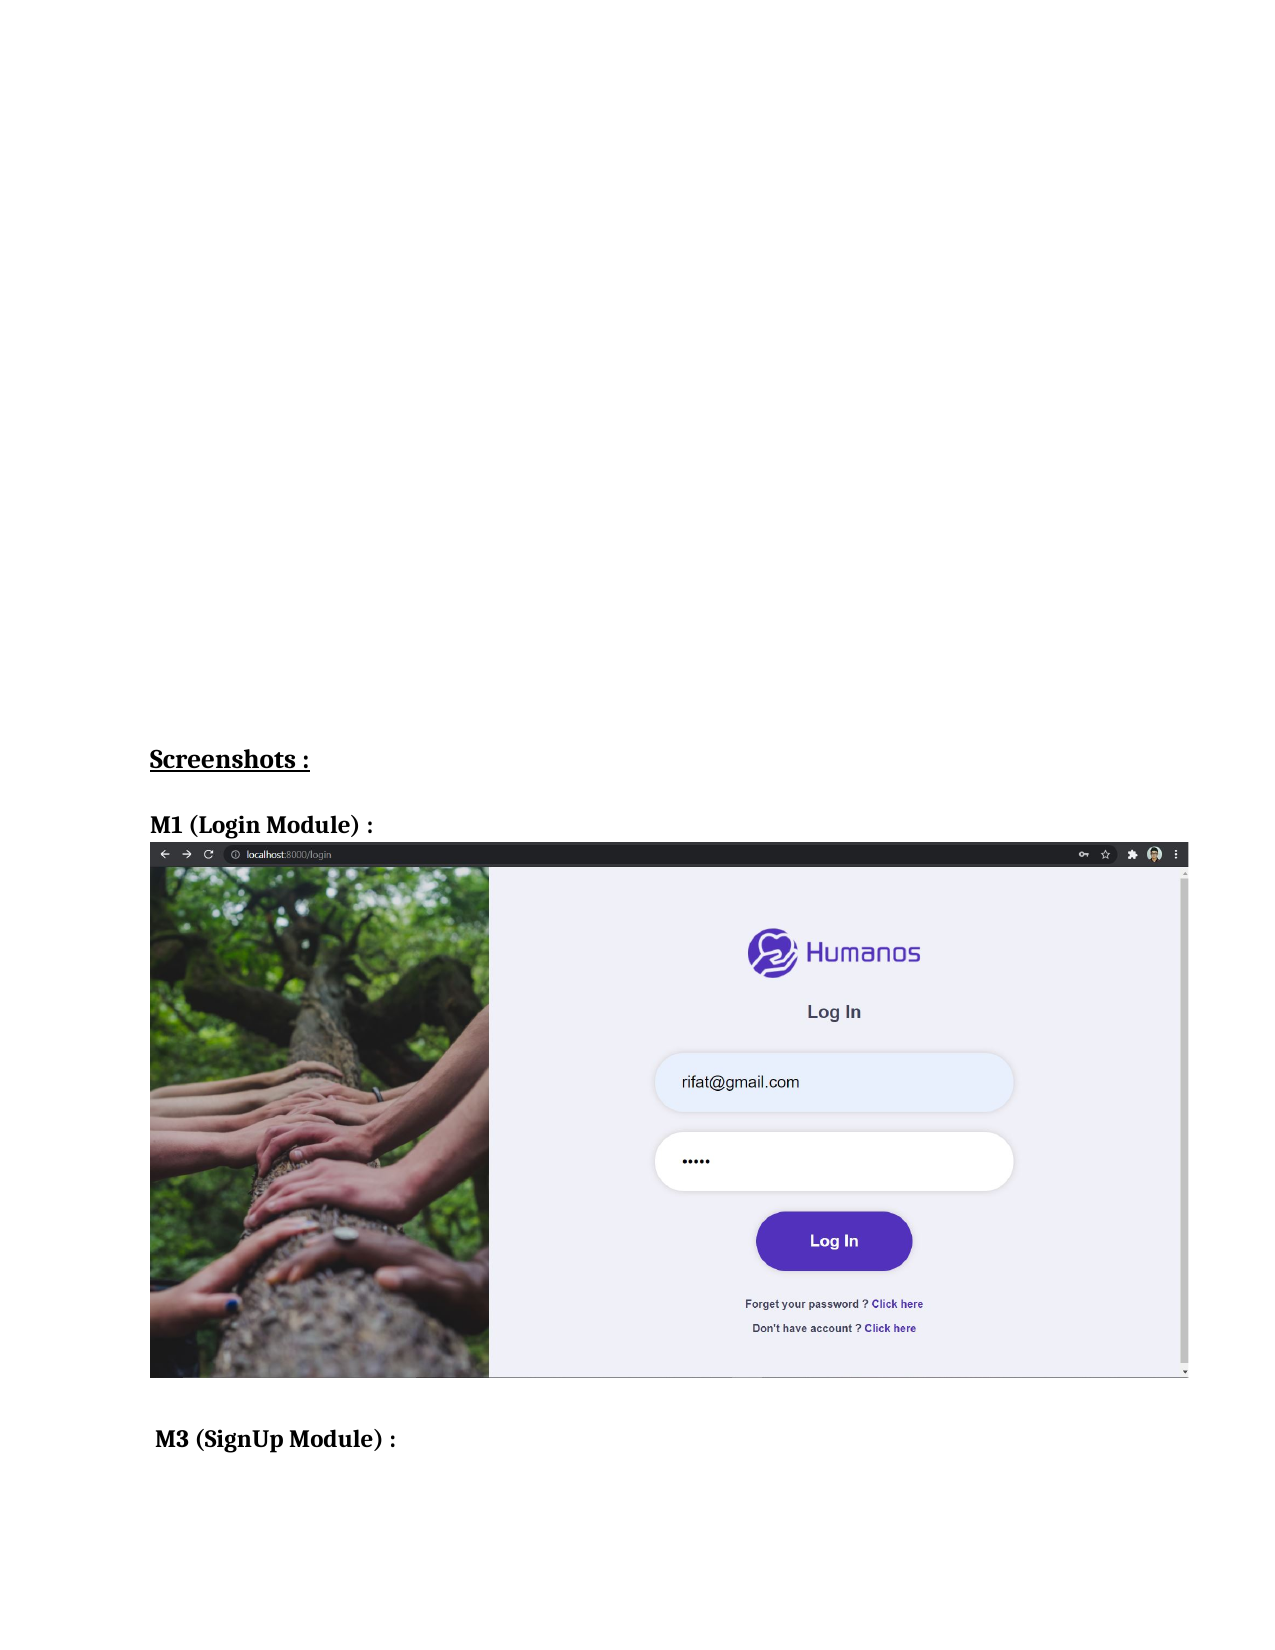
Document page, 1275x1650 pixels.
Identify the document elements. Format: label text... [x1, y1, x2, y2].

text M1 (Login Module) : [150, 811, 953, 840]
text Screenshots : [150, 744, 953, 775]
text M3 (SignUp Module) : [150, 1425, 953, 1453]
picture [150, 842, 1189, 1378]
